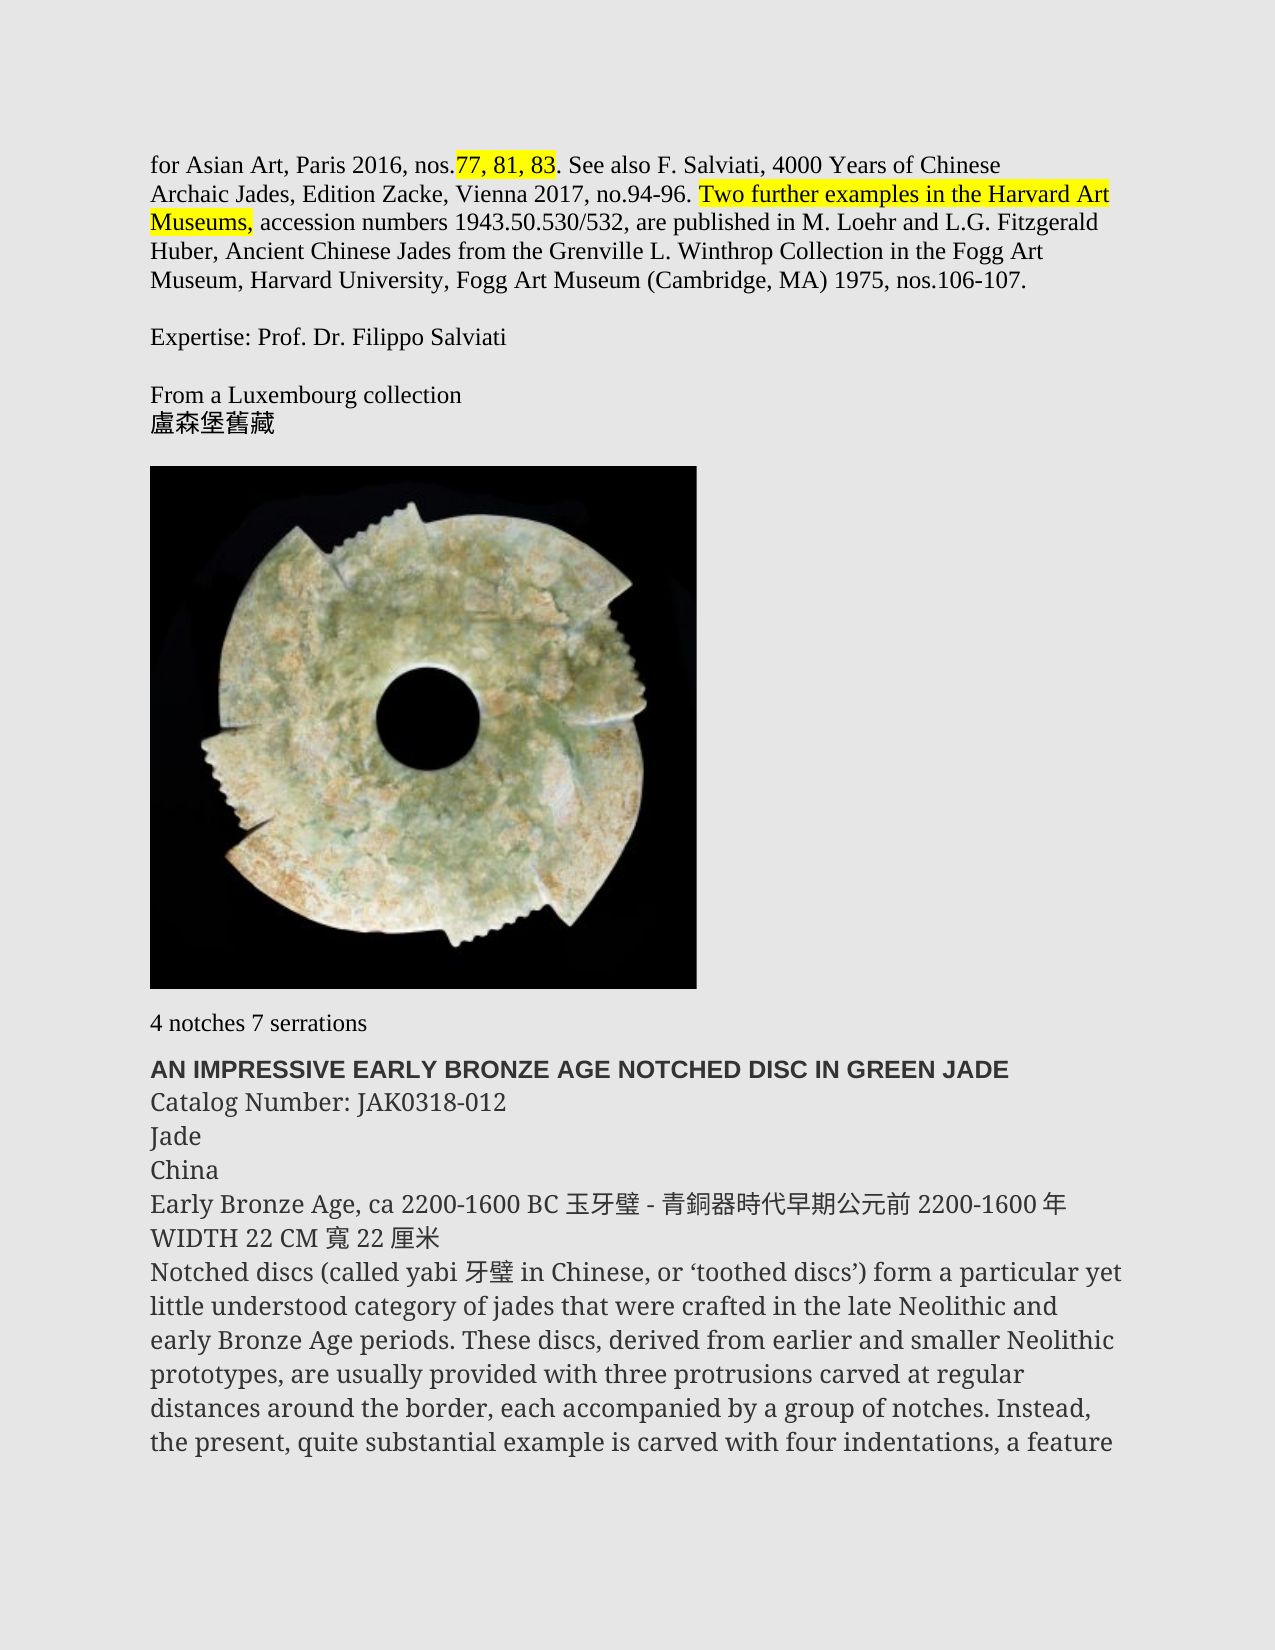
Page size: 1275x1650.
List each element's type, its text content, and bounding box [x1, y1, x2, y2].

picture [150, 466, 697, 989]
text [150, 1254, 1125, 1459]
text Early Bronze Age, ca 2200-1600 BC 玉牙璧 - 青銅器時代早期公元前 2200-1600年 [150, 1186, 1125, 1221]
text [150, 150, 1125, 437]
text China [150, 1152, 1125, 1186]
text Jade [150, 1118, 1125, 1152]
text AN IMPRESSIVE EARLY BRONZE AGE NOTCHED DISC IN GREEN JADE [150, 1056, 1125, 1084]
text 4 notches 7 serrations [150, 1008, 1125, 1037]
text Catalog Number: JAK0318-012 [150, 1084, 1125, 1118]
text WIDTH 22 CM 寬 22 厘米 [150, 1221, 1125, 1254]
